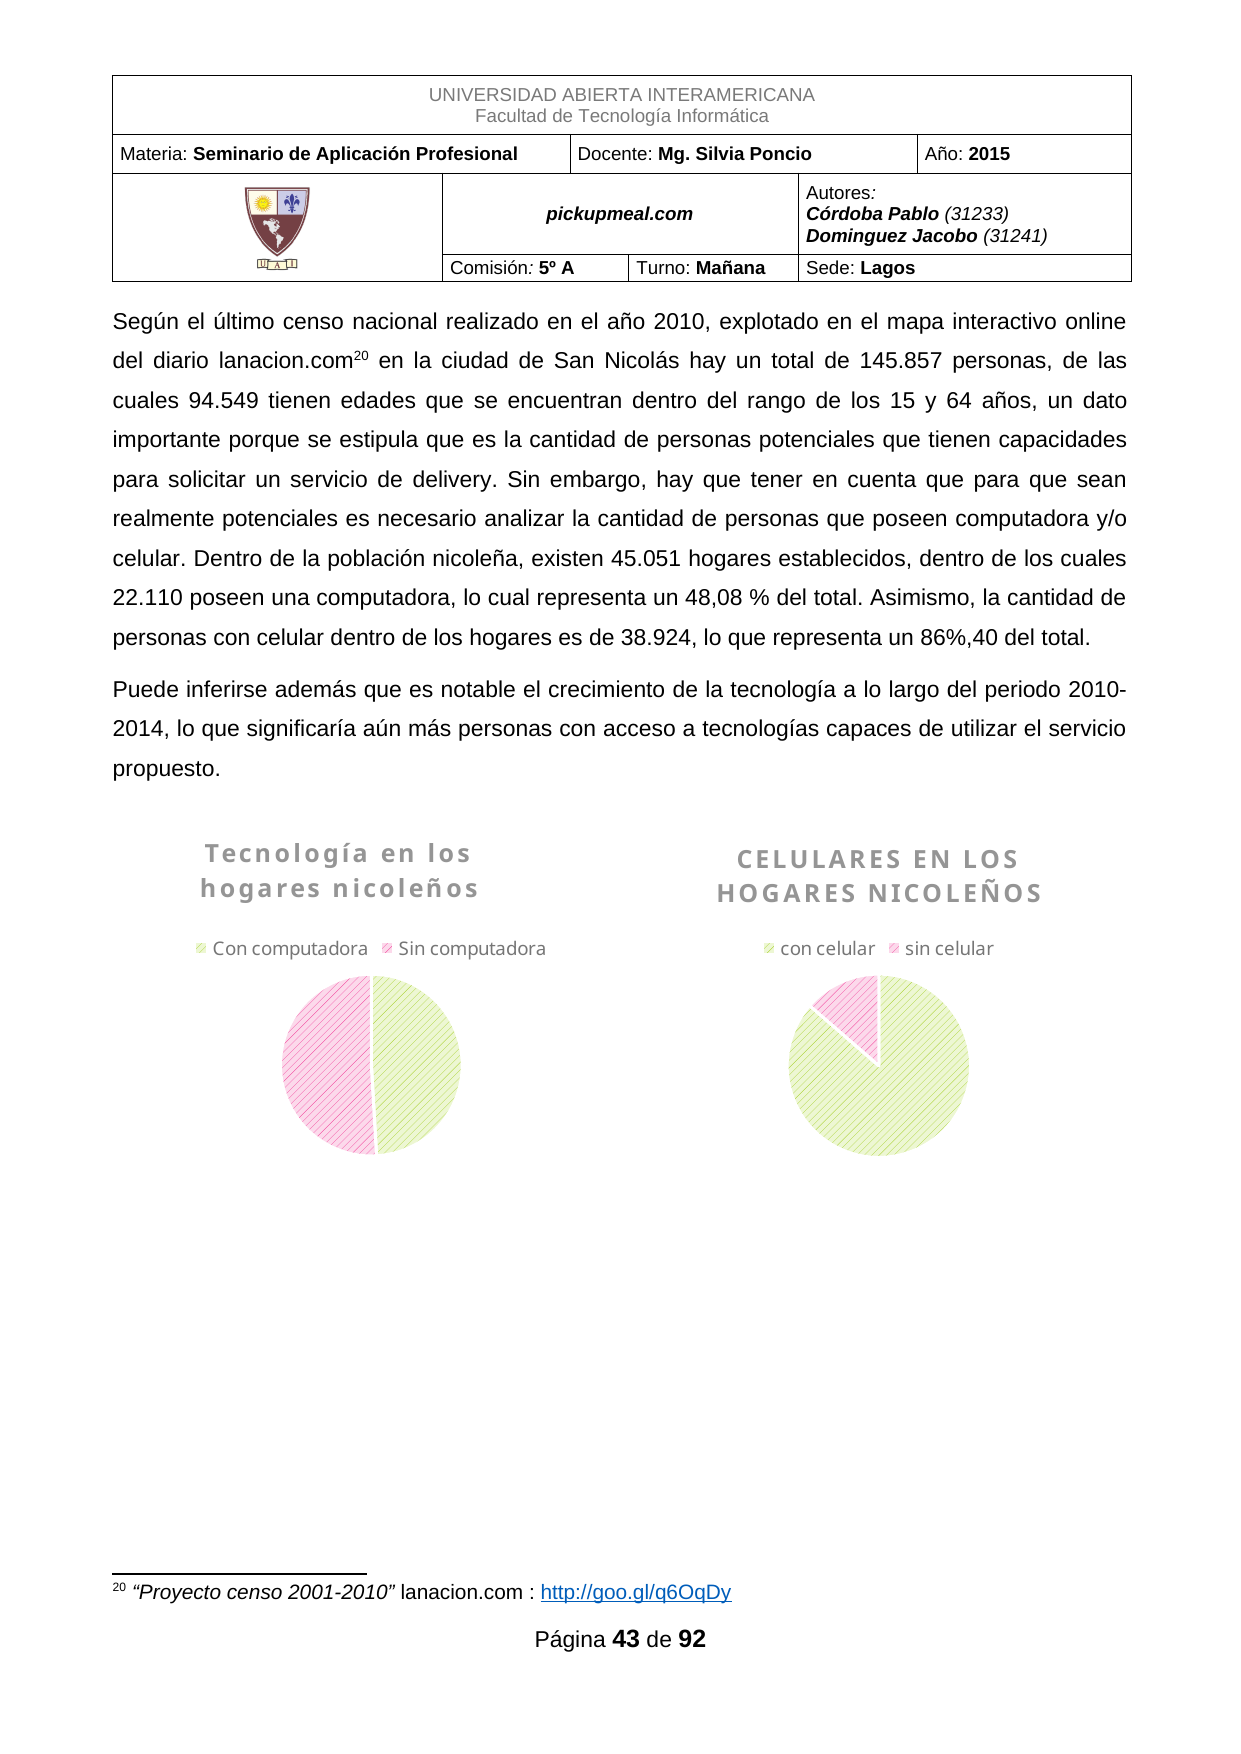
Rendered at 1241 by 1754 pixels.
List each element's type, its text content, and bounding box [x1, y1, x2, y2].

text Puede inferirse además que es notable el crecimiento de la tecnología a lo largo del periodo 2010-2014, lo que significaría aún más personas con acceso a tecnologías capaces de utilizar el servicio propuesto. [112, 676, 1128, 781]
text Según el último censo nacional realizado en el año 2010, explotado en el mapa interactivo online del diario lanacion.com en la ciudad de San Nicolás hay un total de 145.857 personas, de las cuales 94.549 tienen edades que se encuentran dentro del rango de los 15 y 64 años, un dato importante porque se estipula que es la cantidad de personas potenciales que tienen capacidades para solicitar un servicio de delivery. Sin embargo, hay que tener en cuenta que para que sean realmente potenciales es necesario analizar la cantidad de personas que poseen computadora y/o celular. Dentro de la población nicoleña, existen 45.051 hogares establecidos, dentro de los cuales 22.110 poseen una computadora, lo cual representa un 48,08 % del total. Asimismo, la cantidad de personas con celular dentro de los hogares es de 38.924, lo que representa un 86%,40 del total. [112, 308, 1128, 650]
picture [230, 182, 325, 273]
table_header [113, 807, 628, 1190]
table_header [628, 807, 1128, 1190]
